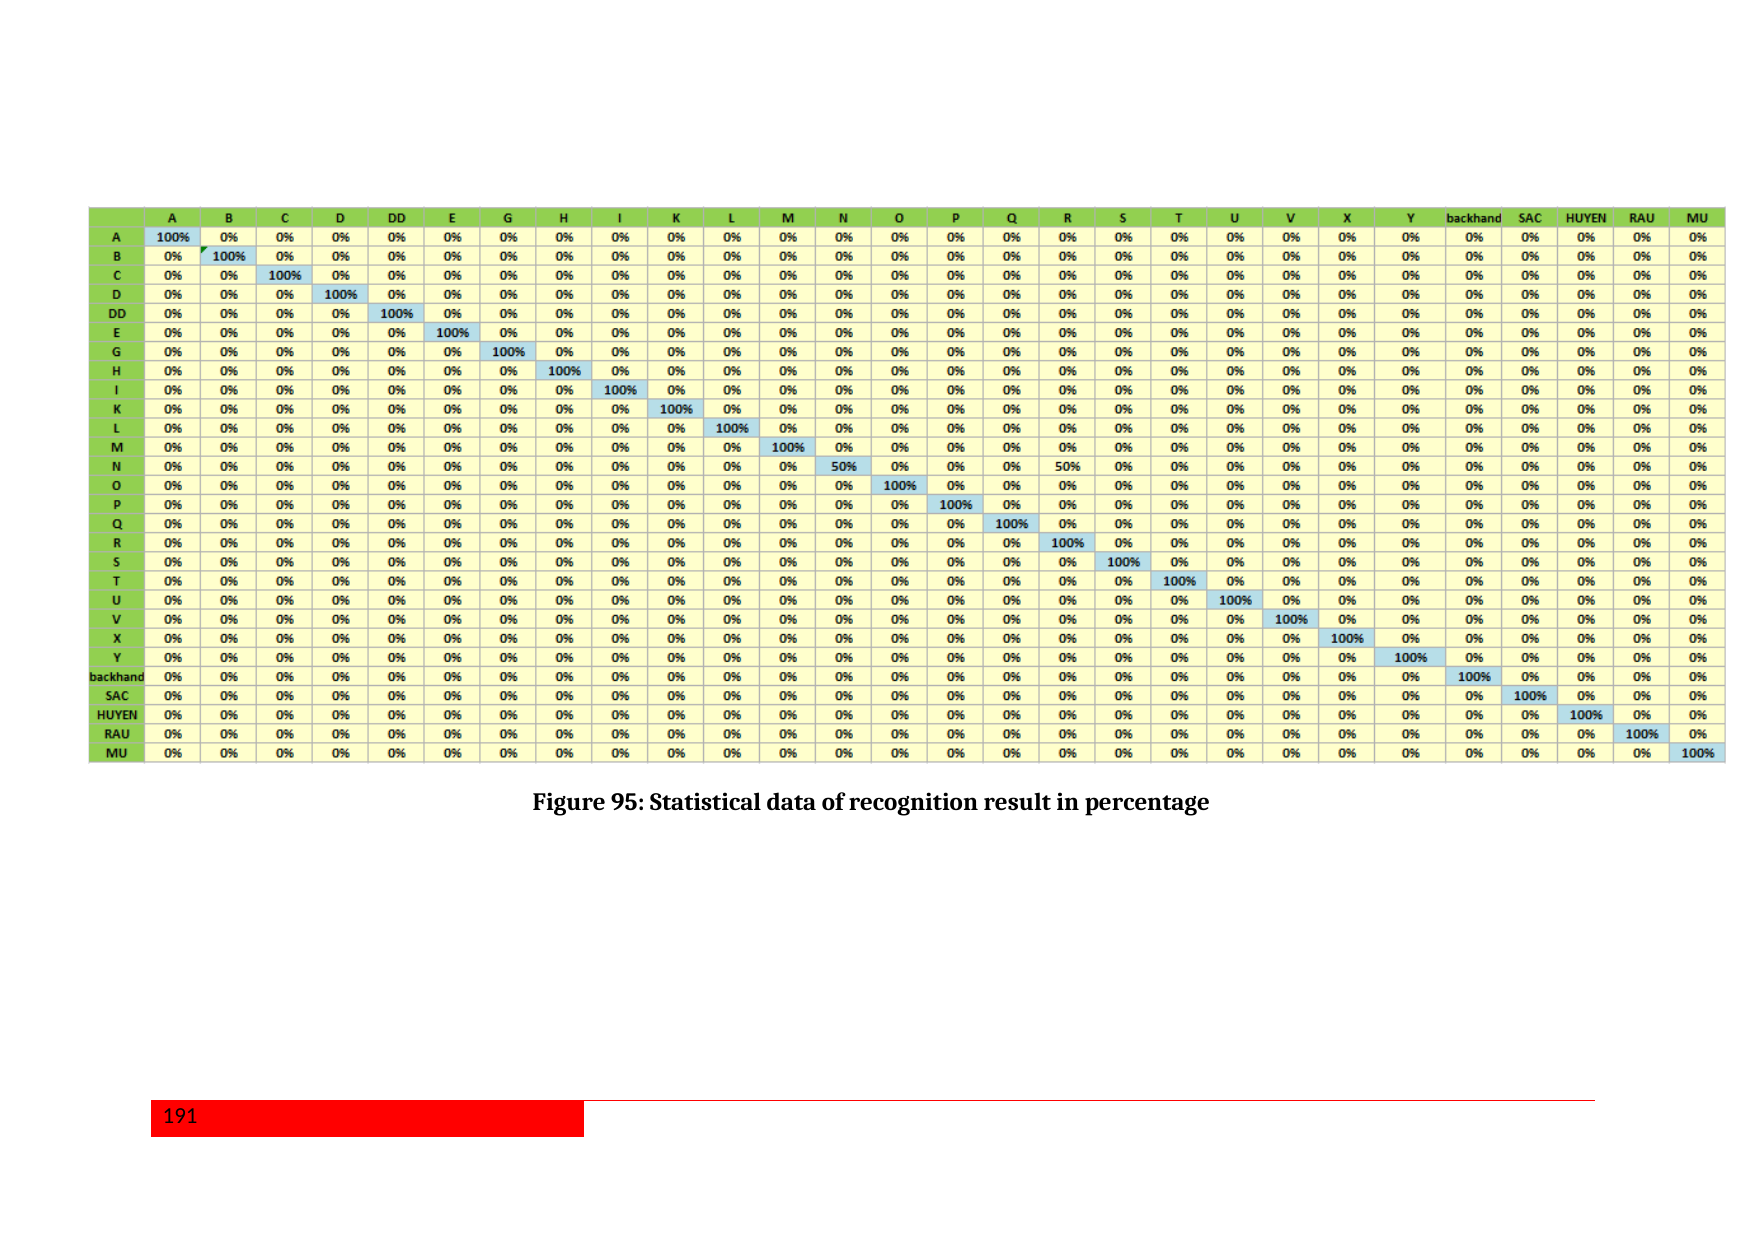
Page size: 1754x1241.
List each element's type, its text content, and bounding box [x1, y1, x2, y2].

text Figure 95: Statistical data of recognition result in percentage [88, 788, 1654, 817]
picture [88, 206, 1726, 764]
